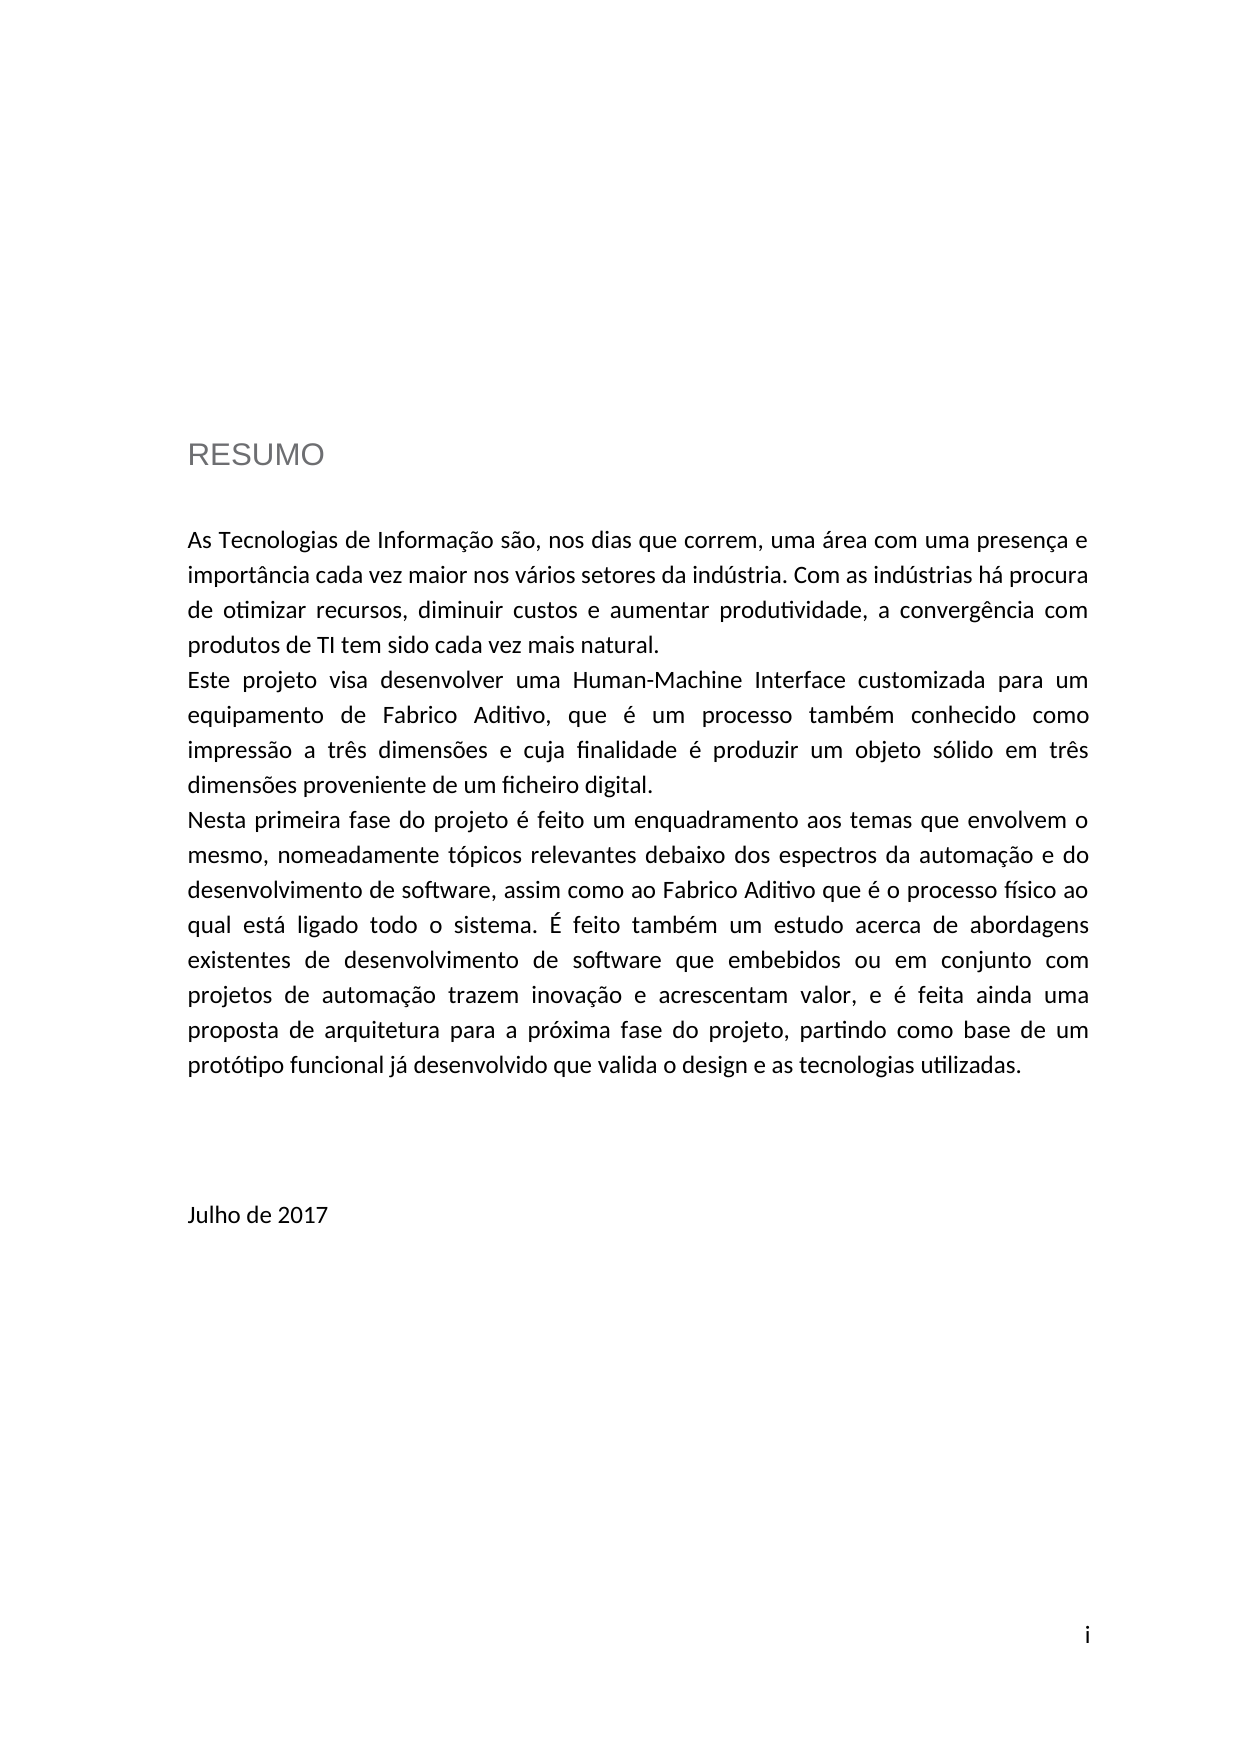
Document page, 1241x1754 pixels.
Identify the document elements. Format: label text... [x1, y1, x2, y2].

text RESUMO [187, 436, 1090, 472]
text Nesta primeira fase do projeto é feito um enquadramento aos temas que envolvem o mesmo, nomeadamente tópicos relevantes debaixo dos espectros da automação e do desenvolvimento de software, assim como ao Fabrico Aditivo que é o processo físico ao qual está ligado todo o sistema. É feito também um estudo acerca de abordagens existentes de desenvolvimento de software que embebidos ou em conjunto com projetos de automação trazem inovação e acrescentam valor, e é feita ainda uma proposta de arquitetura para a próxima fase do projeto, partindo como base de um protótipo funcional já desenvolvido que valida o design e as tecnologias utilizadas. [187, 804, 1090, 1080]
text Julho de 2017 [187, 1199, 1090, 1230]
text As Tecnologias de Informação são, nos dias que correm, uma área com uma presença e importância cada vez maior nos vários setores da indústria. Com as indústrias há procura de otimizar recursos, diminuir custos e aumentar produtividade, a convergência com produtos de TI tem sido cada vez mais natural. [187, 524, 1090, 660]
text Este projeto visa desenvolver uma Human-Machine Interface customizada para um equipamento de Fabrico Aditivo, que é um processo também conhecido como impressão a três dimensões e cuja finalidade é produzir um objeto sólido em três dimensões proveniente de um ficheiro digital. [187, 664, 1090, 800]
